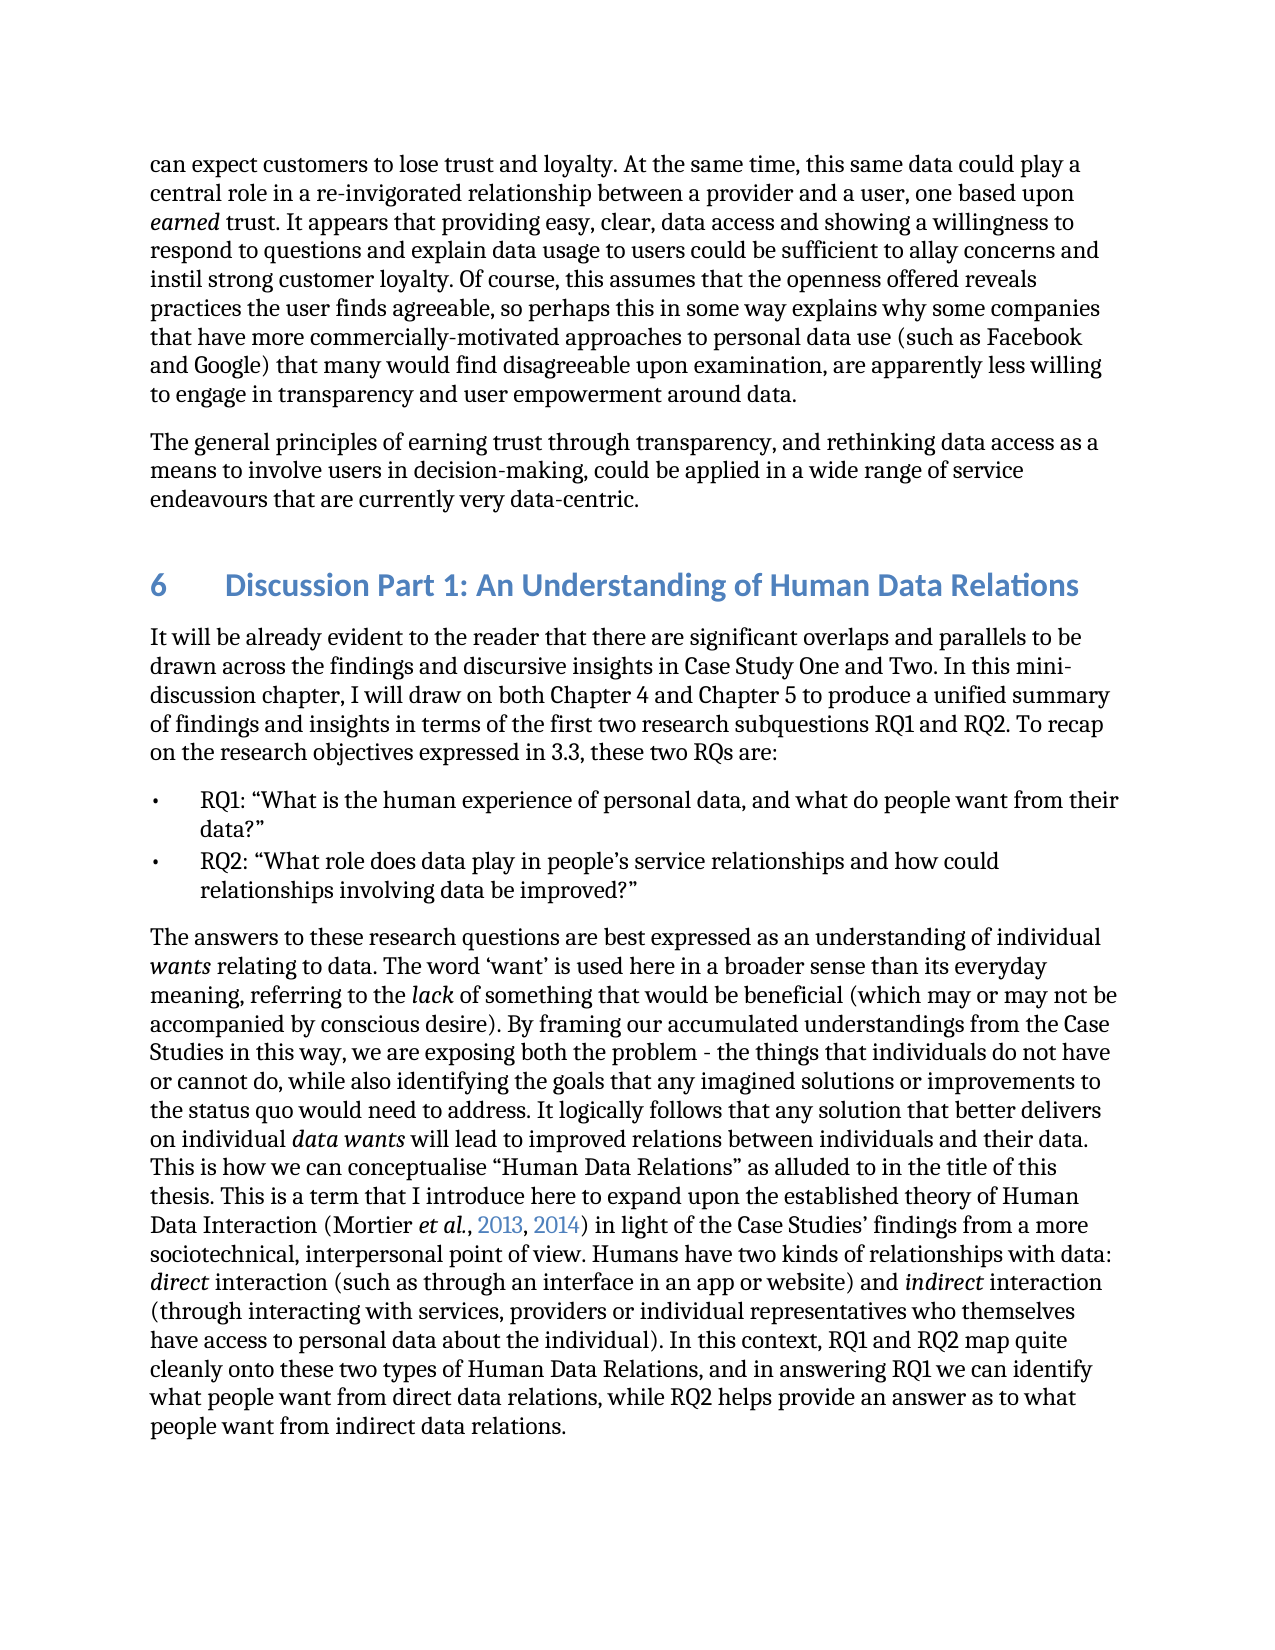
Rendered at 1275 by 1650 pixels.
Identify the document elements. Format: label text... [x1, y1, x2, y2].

text The answers to these research questions are best expressed as an understanding of individual wants relating to data. The word ‘want’ is used here in a broader sense than its everyday meaning, referring to the lack of something that would be beneficial (which may or may not be accompanied by conscious desire). By framing our accumulated understandings from the Case Studies in this way, we are exposing both the problem - the things that individuals do not have or cannot do, while also identifying the goals that any imagined solutions or improvements to the status quo would need to address. It logically follows that any solution that better delivers on individual data wants will lead to improved relations between individuals and their data. This is how we can conceptualise “Human Data Relations” as alluded to in the title of this thesis. This is a term that I introduce here to expand upon the established theory of Human Data Interaction (Mortier et al., 2013, 2014) in light of the Case Studies’ findings from a more sociotechnical, interpersonal point of view. Humans have two kinds of relationships with data: direct interaction (such as through an interface in an app or website) and indirect interaction (through interacting with services, providers or individual representatives who themselves have access to personal data about the individual). In this context, RQ1 and RQ2 map quite cleanly onto these two types of Human Data Relations, and in answering RQ1 we can identify what people want from direct data relations, while RQ2 helps provide an answer as to what people want from indirect data relations. [150, 923, 1125, 1441]
list RQ2: “What role does data play in people’s service relationships and how could relationships involving data be improved?” [150, 847, 1125, 904]
text The general principles of earning trust through transparency, and rethinking data access as a means to involve users in decision-making, could be applied in a wide range of service endeavours that are currently very data-centric. [150, 427, 1125, 514]
subtitle 6 Discussion Part 1: An Understanding of Human Data Relations [150, 564, 1125, 604]
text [150, 150, 1125, 409]
text It will be already evident to the reader that there are significant overlaps and parallels to be drawn across the findings and discursive insights in Case Study One and Two. In this mini-discussion chapter, I will draw on both Chapter 4 and Chapter 5 to produce a unified summary of findings and insights in terms of the first two research subquestions RQ1 and RQ2. To recap on the research objectives expressed in 3.3, these two RQs are: [150, 623, 1125, 767]
list RQ1: “What is the human experience of personal data, and what do people want from their data?” [150, 786, 1125, 843]
